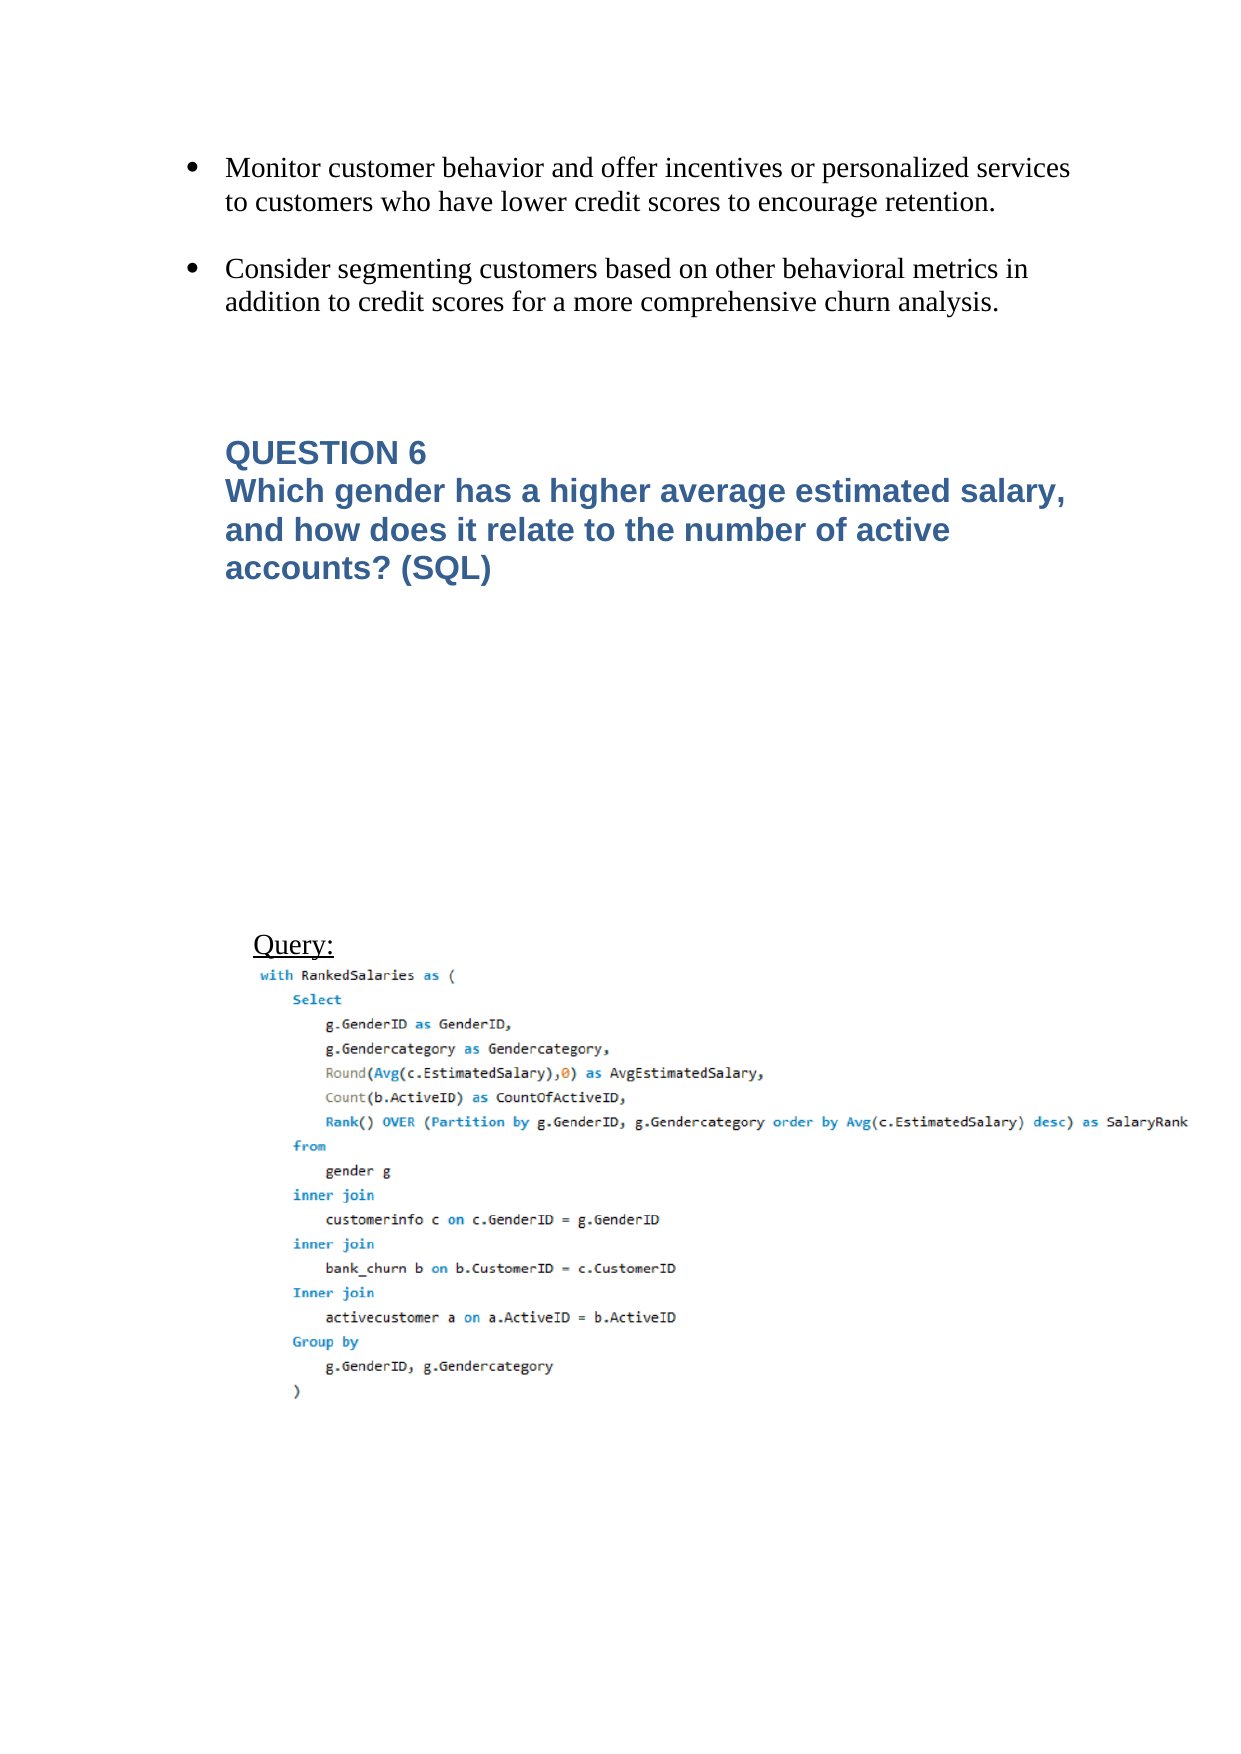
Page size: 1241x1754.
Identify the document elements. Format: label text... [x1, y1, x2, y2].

list Monitor customer behavior and offer incentives or personalized services to customers who have lower credit scores to encourage retention. [187, 150, 1090, 217]
list QUESTION 6 [225, 433, 1090, 471]
list Which gender has a higher average estimated salary, and how does it relate to the number of active accounts? (SQL) [225, 471, 1090, 587]
list Query: [253, 927, 1090, 960]
list Consider segmenting customers based on other behavioral metrics in addition to credit scores for a more comprehensive churn analysis. [187, 251, 1090, 318]
picture [253, 960, 1194, 1404]
